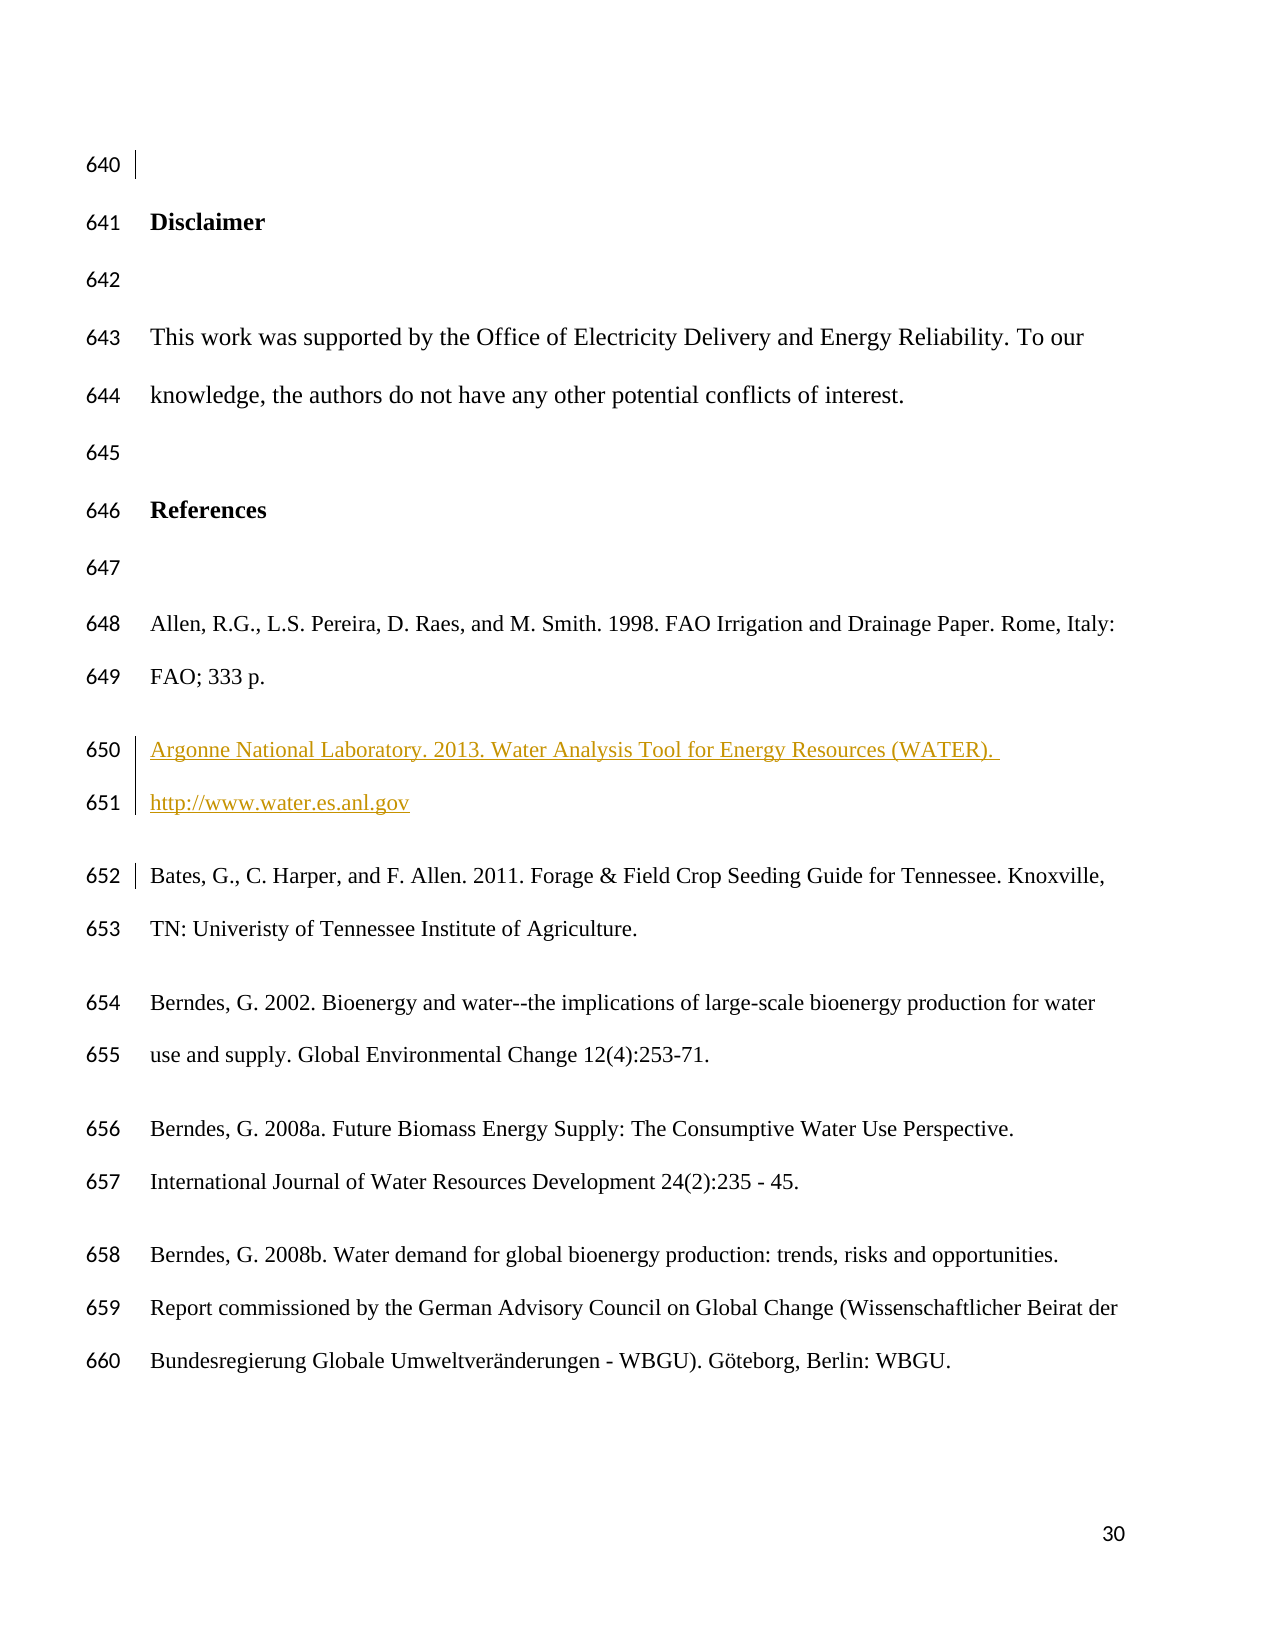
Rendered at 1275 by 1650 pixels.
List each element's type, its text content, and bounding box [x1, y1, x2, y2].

text This work was supported by the Office of Electricity Delivery and Energy Reliability. To our knowledge, the authors do not have any other potential conflicts of interest. [150, 322, 1125, 409]
text Bates, G., C. Harper, and F. Allen. 2011. Forage & Field Crop Seeding Guide for Tennessee. Knoxville, TN: Univeristy of Tennessee Institute of Agriculture. [150, 862, 1125, 942]
text Berndes, G. 2008a. Future Biomass Energy Supply: The Consumptive Water Use Perspective. International Journal of Water Resources Development 24(2):235 - 45. [150, 1115, 1125, 1194]
text Disclaimer [150, 207, 1125, 236]
text Berndes, G. 2002. Bioenergy and water--the implications of large-scale bioenergy production for water use and supply. Global Environmental Change 12(4):253-71. [150, 989, 1125, 1068]
text References [150, 495, 1125, 524]
text Allen, R.G., L.S. Pereira, D. Raes, and M. Smith. 1998. FAO Irrigation and Drainage Paper. Rome, Italy: FAO; 333 p. [150, 610, 1125, 689]
text Berndes, G. 2008b. Water demand for global bioenergy production: trends, risks and opportunities. Report commissioned by the German Advisory Council on Global Change (Wissenschaftlicher Beirat der Bundesregierung Globale Umweltveränderungen - WBGU). Göteborg, Berlin: WBGU. [150, 1241, 1125, 1373]
